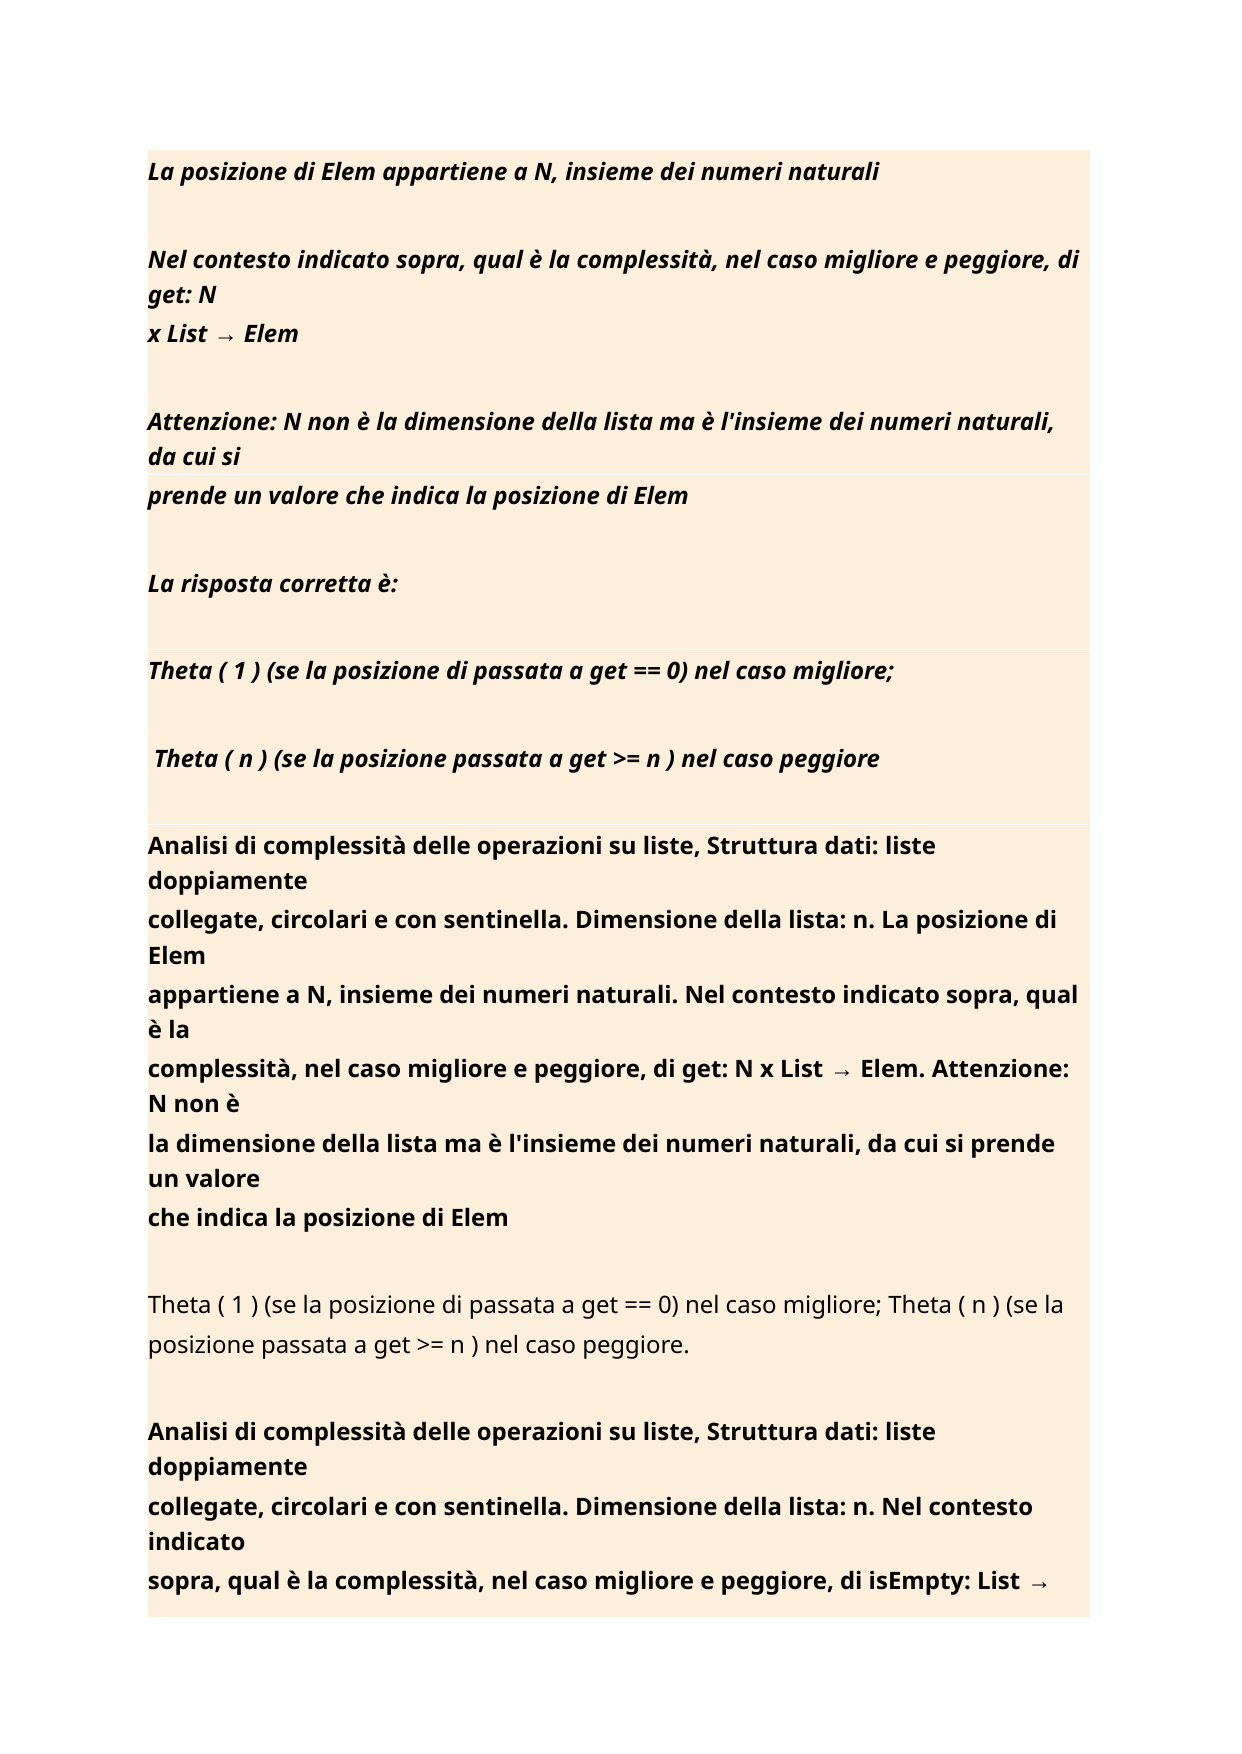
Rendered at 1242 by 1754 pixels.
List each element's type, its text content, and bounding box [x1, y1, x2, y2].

table_cell Theta ( n ) (se la posizione passata a get >= n ) nel caso peggiore [148, 737, 1090, 824]
table_cell la dimensione della lista ma è l'insieme dei numeri naturali, da cui si prende un valore [148, 1122, 1090, 1196]
table_cell Theta ( 1 ) (se la posizione di passata a get == 0) nel caso migliore; [148, 650, 1090, 737]
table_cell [148, 1559, 1090, 1617]
table_cell La risposta corretta è: [148, 562, 1090, 649]
table_cell collegate, circolari e con sentinella. Dimensione della lista: n. Nel contesto indicato [148, 1485, 1090, 1559]
table_cell x List → Elem [148, 313, 1090, 400]
table_cell Attenzione: N non è la dimensione della lista ma è l'insieme dei numeri naturali, da cui si [148, 400, 1090, 474]
table_cell appartiene a N, insieme dei numeri naturali. Nel contesto indicato sopra, qual è la [148, 973, 1090, 1048]
table_cell Theta ( 1 ) (se la posizione di passata a get == 0) nel caso migliore; Theta ( n ) (se la [148, 1284, 1090, 1323]
table_cell che indica la posizione di Elem [148, 1196, 1090, 1284]
table_cell Analisi di complessità delle operazioni su liste, Struttura dati: liste doppiamente [148, 1411, 1090, 1485]
table_header La posizione di Elem appartiene a N, insieme dei numeri naturali [148, 150, 1090, 238]
table_cell posizione passata a get >= n ) nel caso peggiore. [148, 1323, 1090, 1411]
table_cell Analisi di complessità delle operazioni su liste, Struttura dati: liste doppiamente [148, 825, 1090, 899]
table_cell complessità, nel caso migliore e peggiore, di get: N x List → Elem. Attenzione: N non è [148, 1048, 1090, 1122]
table_cell prende un valore che indica la posizione di Elem [148, 475, 1090, 562]
table_cell Nel contesto indicato sopra, qual è la complessità, nel caso migliore e peggiore, di get: N [148, 238, 1090, 313]
table_cell collegate, circolari e con sentinella. Dimensione della lista: n. La posizione di Elem [148, 899, 1090, 973]
